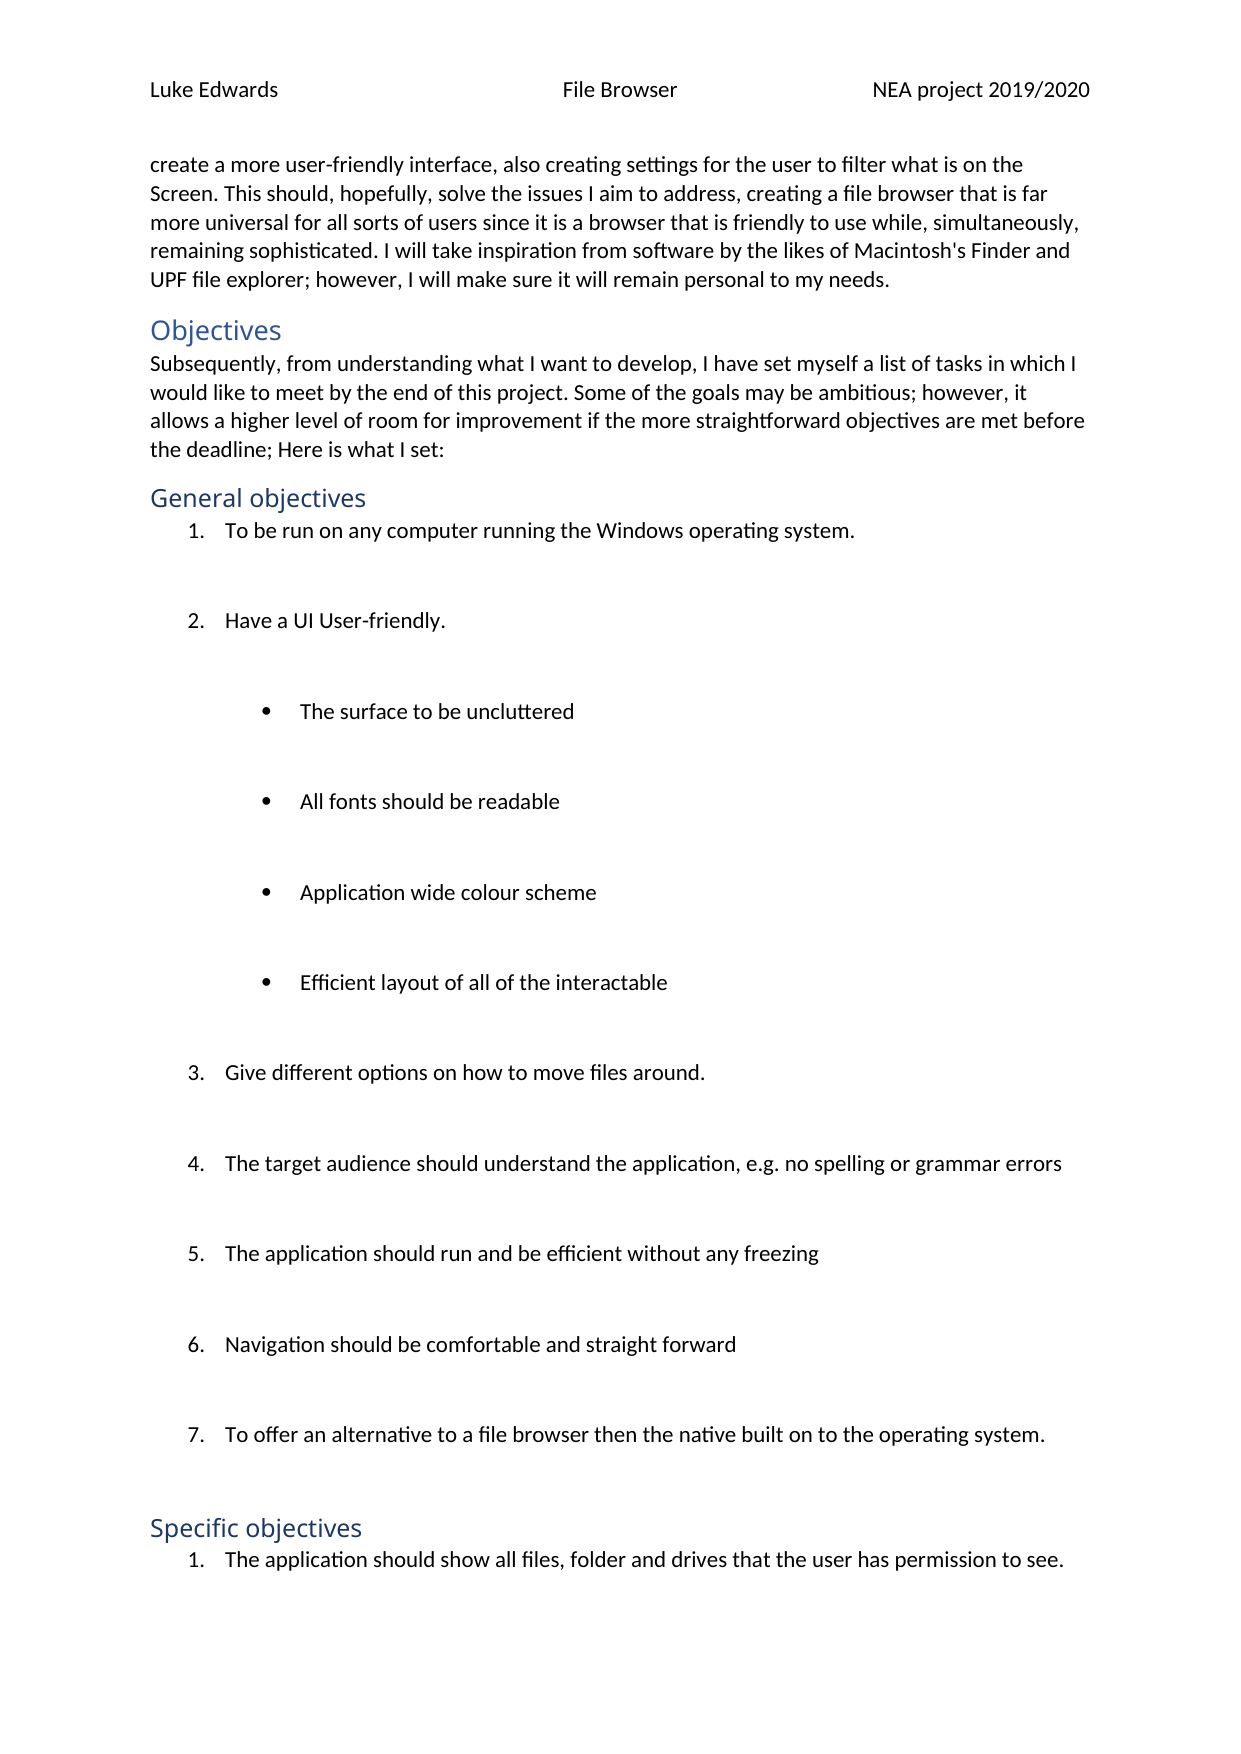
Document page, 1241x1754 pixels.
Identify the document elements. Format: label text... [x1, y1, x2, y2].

list Application wide colour scheme [262, 878, 1090, 906]
subtitle Objectives [150, 311, 1090, 348]
list All fonts should be readable [262, 787, 1090, 815]
subtitle Specific objectives [150, 1511, 1090, 1544]
text Subsequently, from understanding what I want to develop, I have set myself a list of tasks in which I would like to meet by the end of this project. Some of the goals may be ambitious; however, it allows a higher level of room for improvement if the more straightforward objectives are met before the deadline; Here is what I set: [150, 349, 1090, 463]
list Give different options on how to move files around. [187, 1058, 1090, 1086]
list To be run on any computer running the Windows operating system. [187, 516, 1090, 544]
list The target audience should understand the application, e.g. no spelling or grammar errors [187, 1149, 1090, 1177]
list The application should show all files, folder and drives that the user has permission to see. [187, 1546, 1090, 1573]
list The application should run and be efficient without any freezing [187, 1239, 1090, 1267]
list The surface to be uncluttered [262, 697, 1090, 725]
list Navigation should be comfortable and straight forward [187, 1330, 1090, 1358]
list Efficient layout of all of the interactable [262, 968, 1090, 996]
list To offer an alternative to a file browser then the native built on to the operating system. [187, 1420, 1090, 1448]
subtitle General objectives [150, 481, 1090, 515]
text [150, 150, 1090, 293]
list Have a UI User-friendly. [187, 606, 1090, 634]
